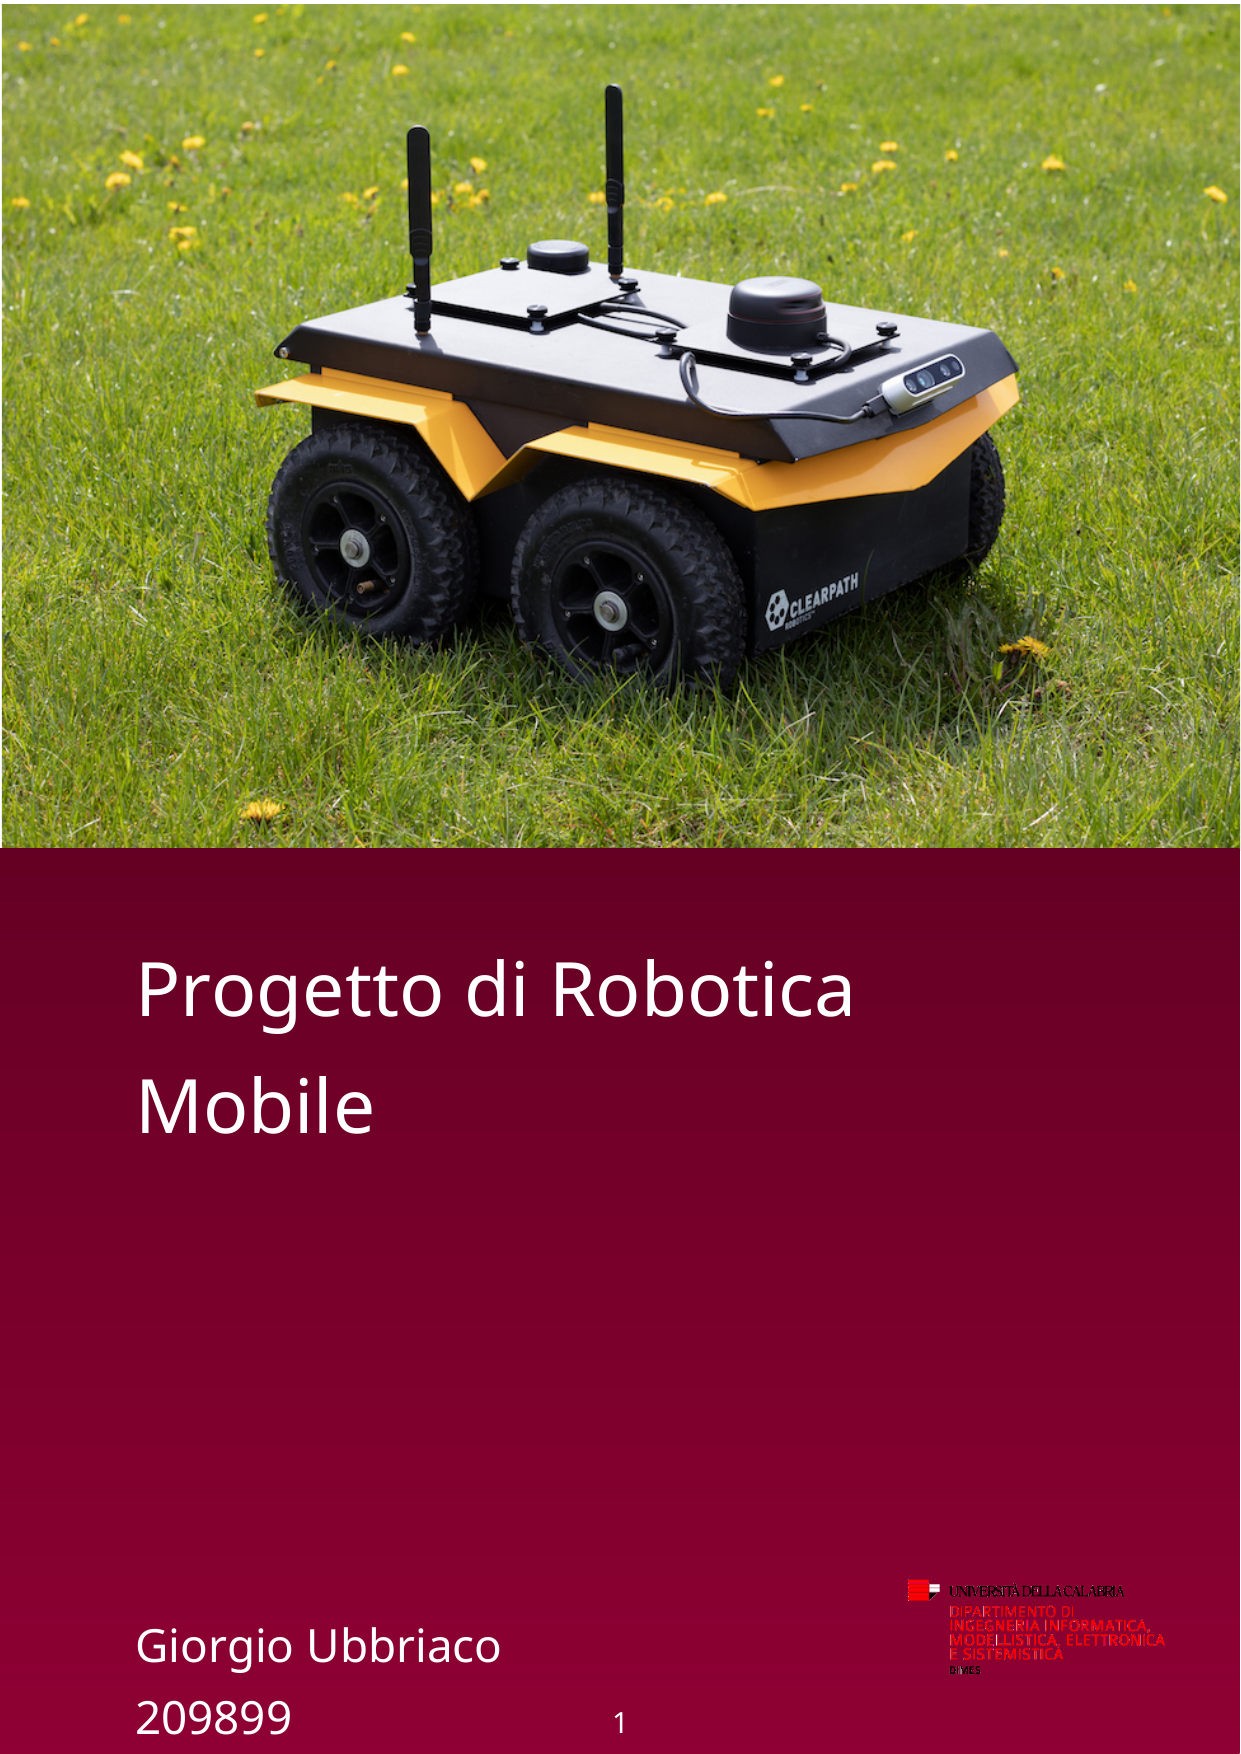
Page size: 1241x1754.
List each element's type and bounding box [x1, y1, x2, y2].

picture [1, 4, 1241, 851]
picture [908, 1570, 1165, 1683]
